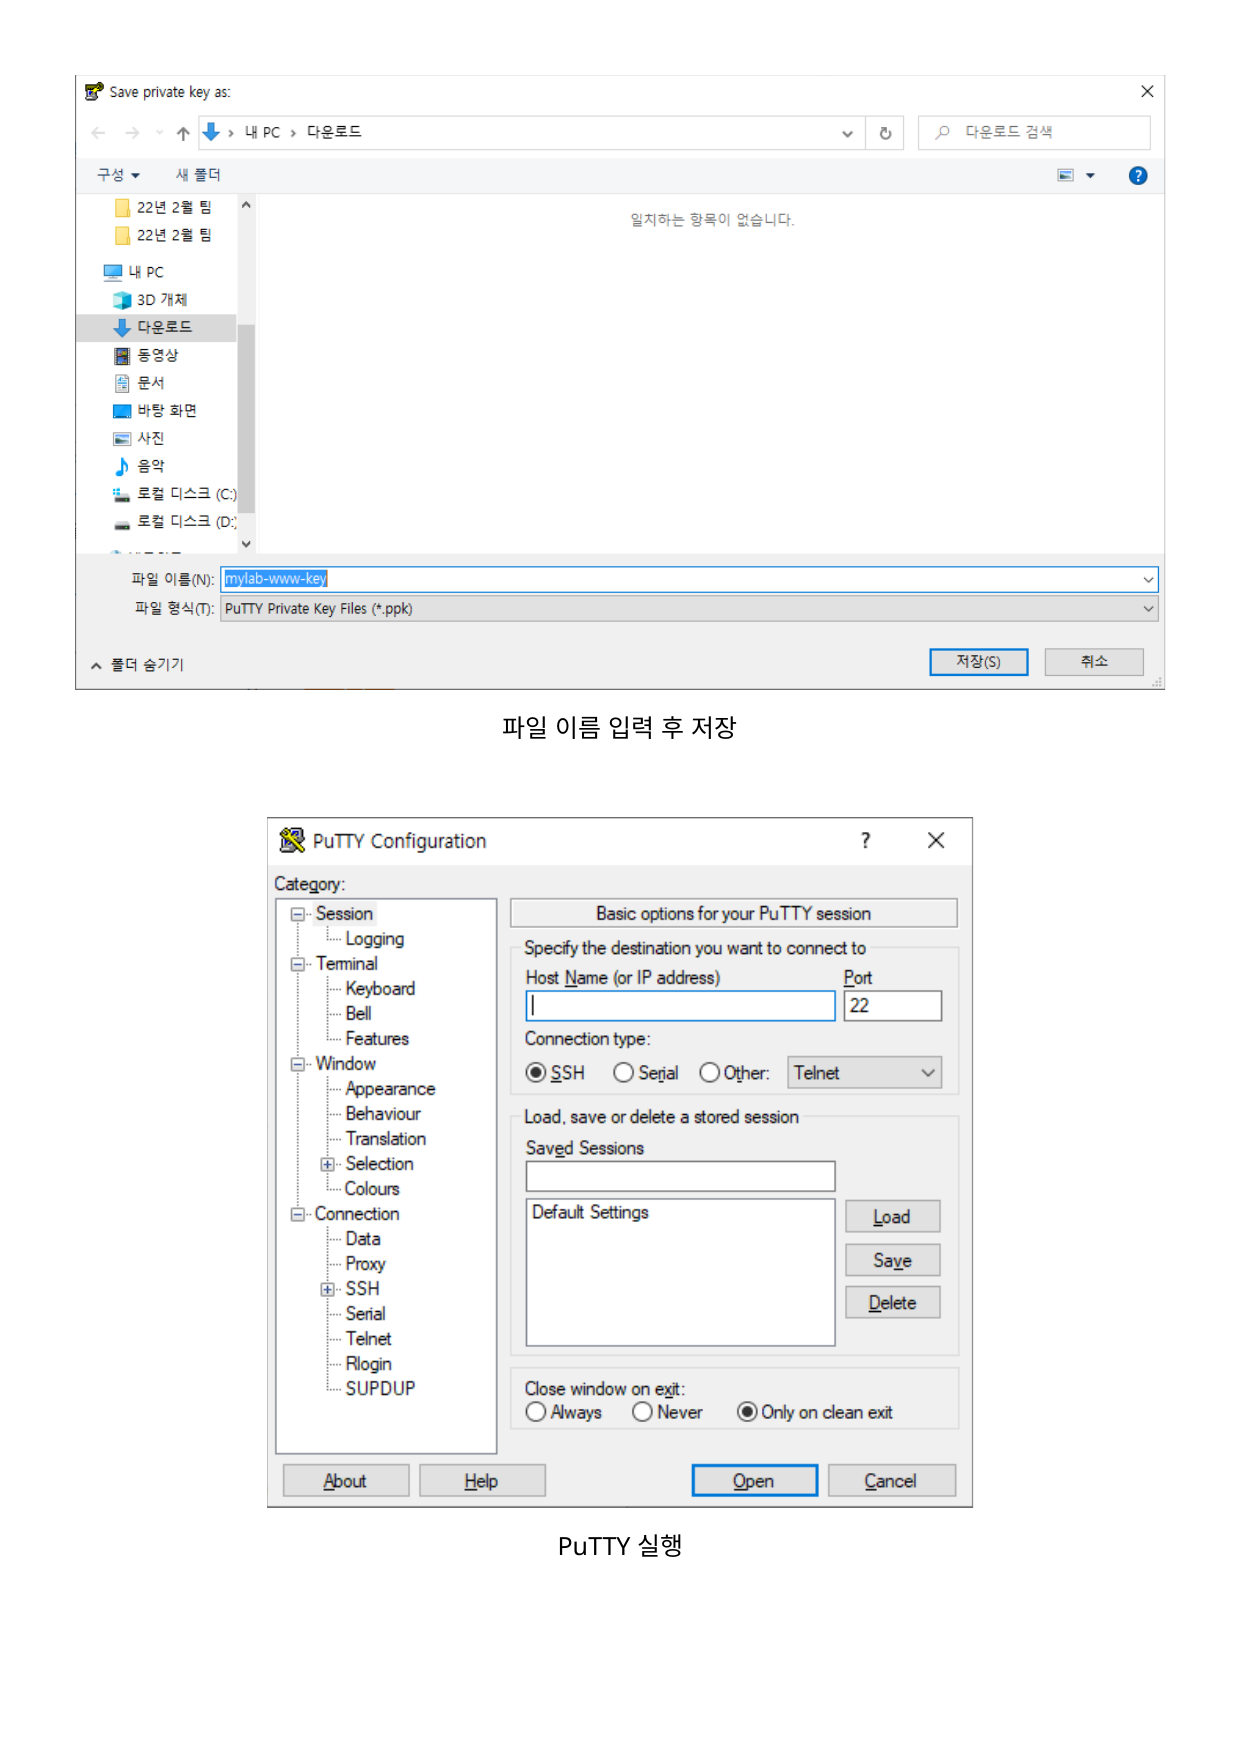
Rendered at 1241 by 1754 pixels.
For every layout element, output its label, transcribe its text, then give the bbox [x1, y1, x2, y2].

text 파일 이름 입력 후 저장 [75, 708, 1165, 744]
picture [75, 75, 1166, 690]
picture [267, 817, 974, 1508]
text PuTTY 실행 [75, 1527, 1165, 1563]
